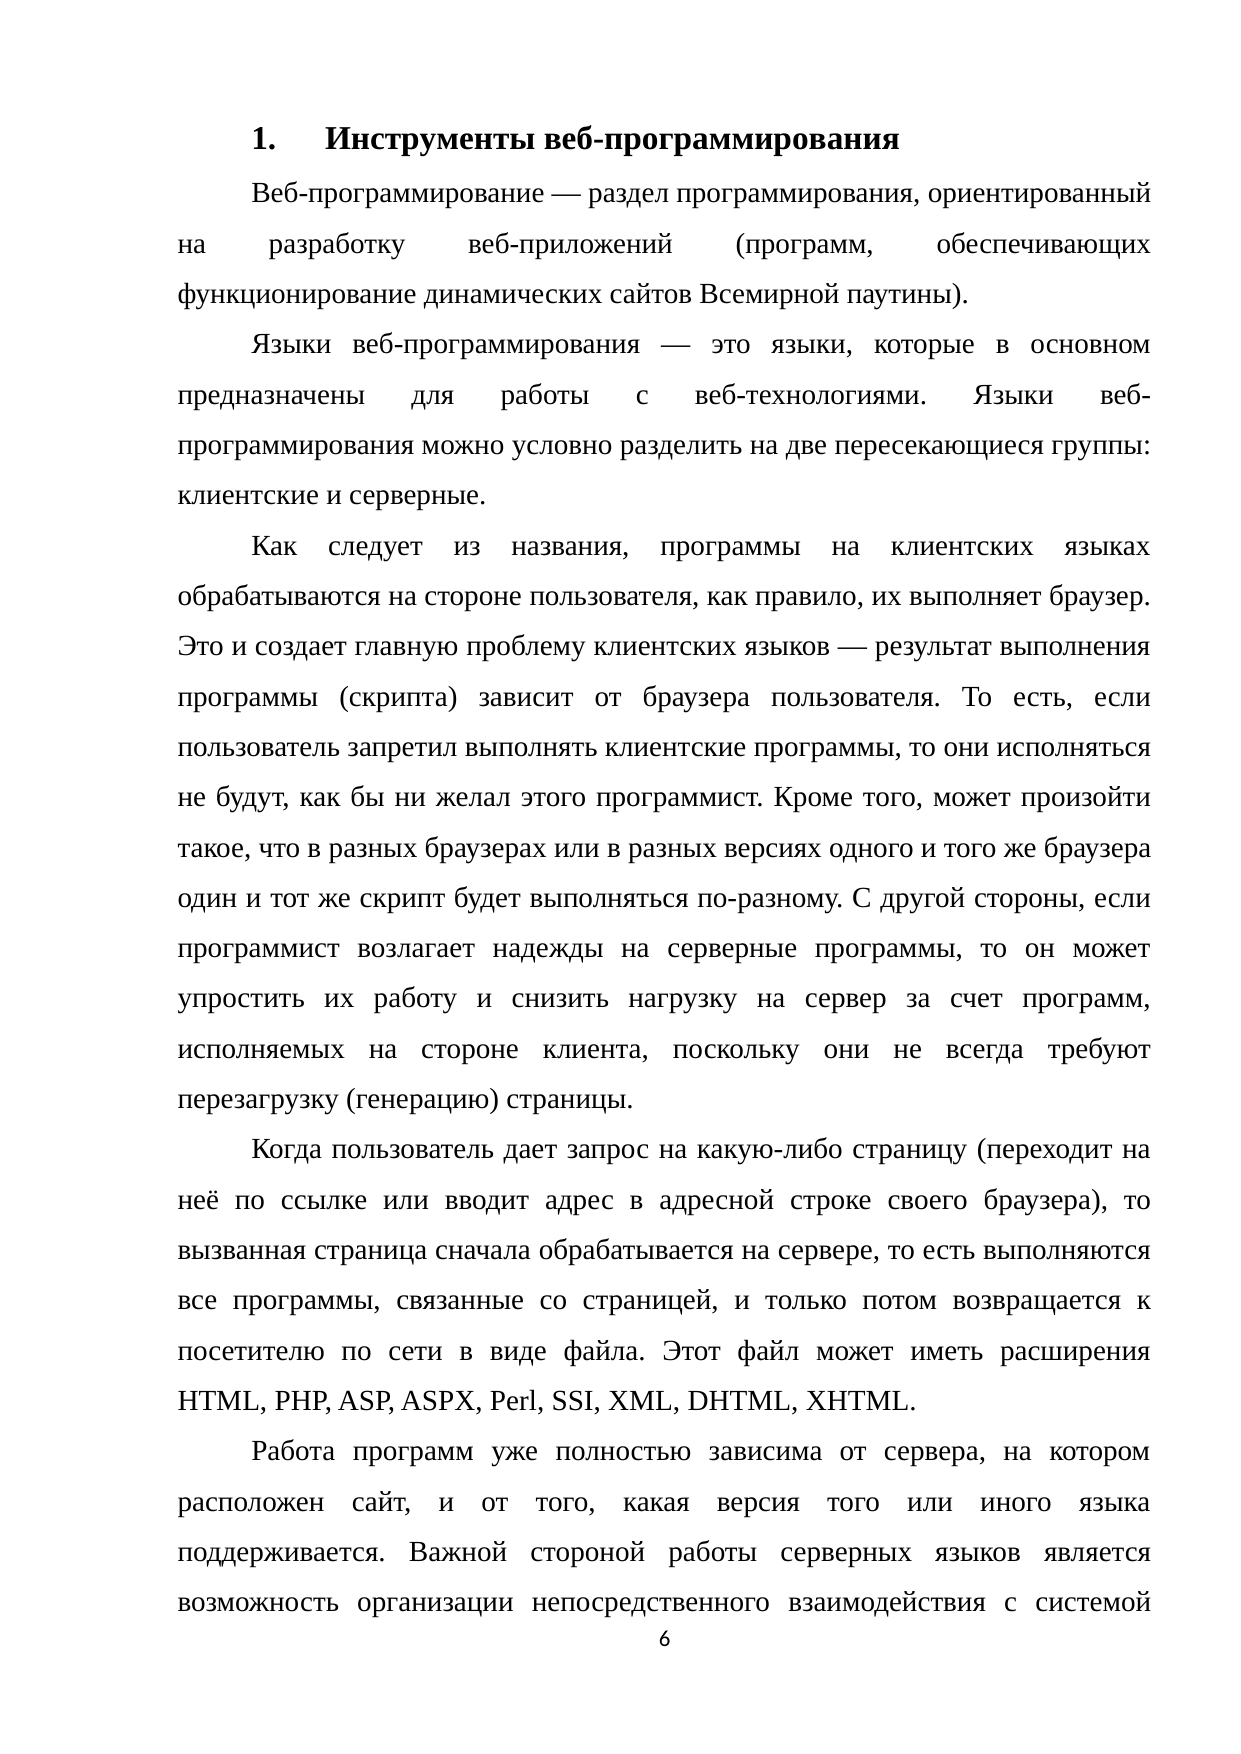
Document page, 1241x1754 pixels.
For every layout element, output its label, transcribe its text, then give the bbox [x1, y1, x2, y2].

text Как следует из названия, программы на клиентских языках обрабатываются на стороне пользователя, как правило, их выполняет браузер. Это и создает главную проблему клиентских языков — результат выполнения программы (скрипта) зависит от браузера пользователя. То есть, если пользователь запретил выполнять клиентские программы, то они исполняться не будут, как бы ни желал этого программист. Кроме того, может произойти такое, что в разных браузерах или в разных версиях одного и того же браузера один и тот же скрипт будет выполняться по-разному. С другой стороны, если программист возлагает надежды на серверные программы, то он может упростить их работу и снизить нагрузку на сервер за счет программ, исполняемых на стороне клиента, поскольку они не всегда требуют перезагрузку (генерацию) страницы. [177, 528, 1152, 1115]
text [177, 1433, 1152, 1618]
text Языки веб-программирования — это языки, которые в основном предназначены для работы с веб-технологиями. Языки веб-программирования можно условно разделить на две пересекающиеся группы: клиентские и серверные. [177, 327, 1152, 511]
text Веб-программирование — раздел программирования, ориентированный на разработку веб-приложений (программ, обеспечивающих функционирование динамических сайтов Всемирной паутины). [177, 176, 1152, 310]
text Когда пользователь дает запрос на какую-либо страницу (переходит на неё по ссылке или вводит адрес в адресной строке своего браузера), то вызванная страница сначала обрабатывается на сервере, то есть выполняются все программы, связанные со страницей, и только потом возвращается к посетителю по сети в виде файла. Этот файл может иметь расширения HTML, PHP, ASP, ASPX, Perl, SSI, XML, DHTML, XHTML. [177, 1132, 1152, 1417]
subtitle Инструменты веб-программирования [177, 118, 1152, 156]
